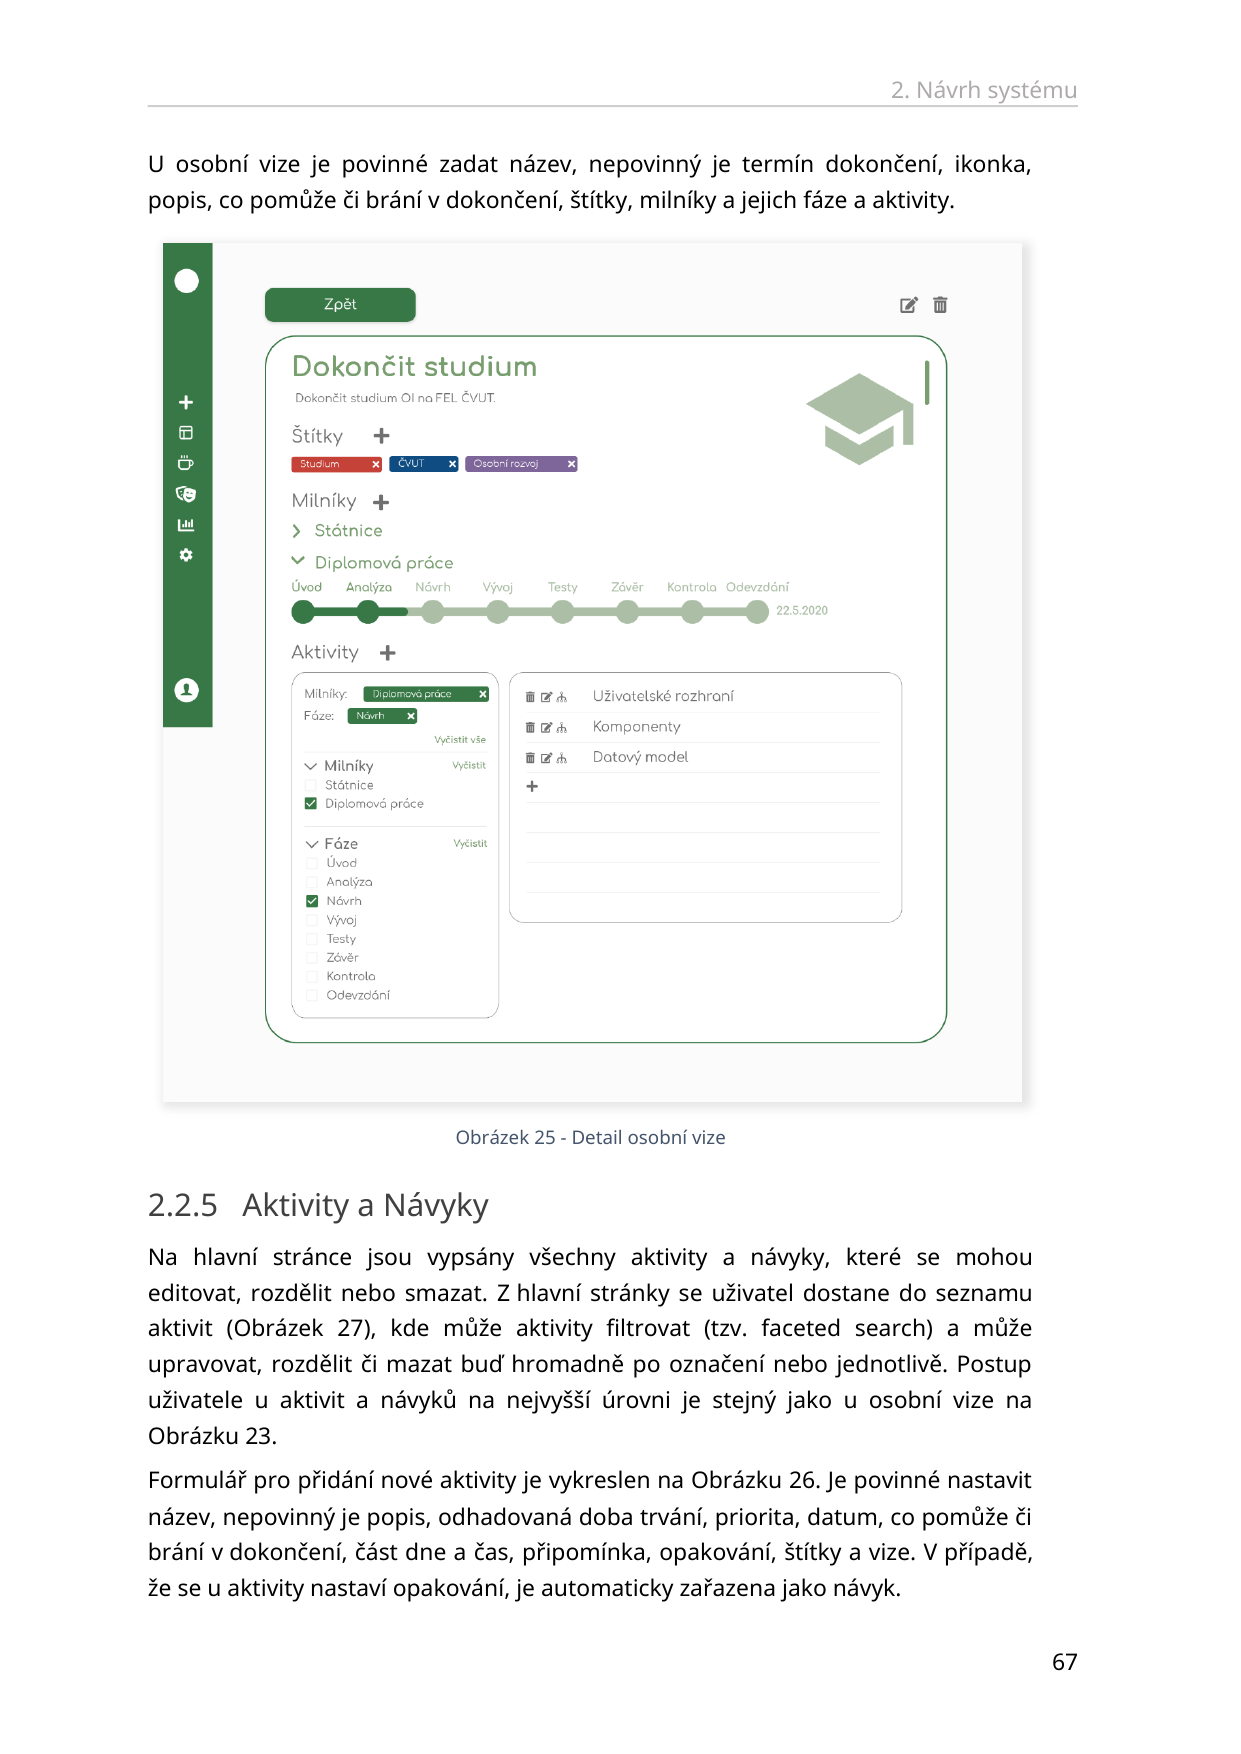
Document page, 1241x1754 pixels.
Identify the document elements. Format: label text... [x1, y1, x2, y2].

text Na hlavní stránce jsou vypsány všechny aktivity a návyky, které se mohou editovat, rozdělit nebo smazat. Z hlavní stránky se uživatel dostane do seznamu aktivit (Obrázek 27), kde může aktivity filtrovat (tzv. faceted search) a může upravovat, rozdělit či mazat buď hromadně po označení nebo jednotlivě. Postup uživatele u aktivit a návyků na nejvyšší úrovni je stejný jako u osobní vize na Obrázku 23. [148, 1241, 1033, 1451]
text Formulář pro přidání nové aktivity je vykreslen na Obrázku 26. Je povinné nastavit název, nepovinný je popis, odhadovaná doba trvání, priorita, datum, co pomůže či brání v dokončení, část dne a čas, připomínka, opakování, štítky a vize. V případě, že se u aktivity nastaví opakování, je automaticky zařazena jako návyk. [148, 1464, 1033, 1603]
picture [163, 243, 1022, 1102]
text Obrázek 25 - Detail osobní vize [148, 1124, 1033, 1150]
text U osobní vize je povinné zadat název, nepovinný je termín dokončení, ikonka, popis, co pomůže či brání v dokončení, štítky, milníky a jejich fáze a aktivity. [148, 148, 1033, 215]
subtitle Aktivity a Návyky [148, 1183, 1033, 1226]
